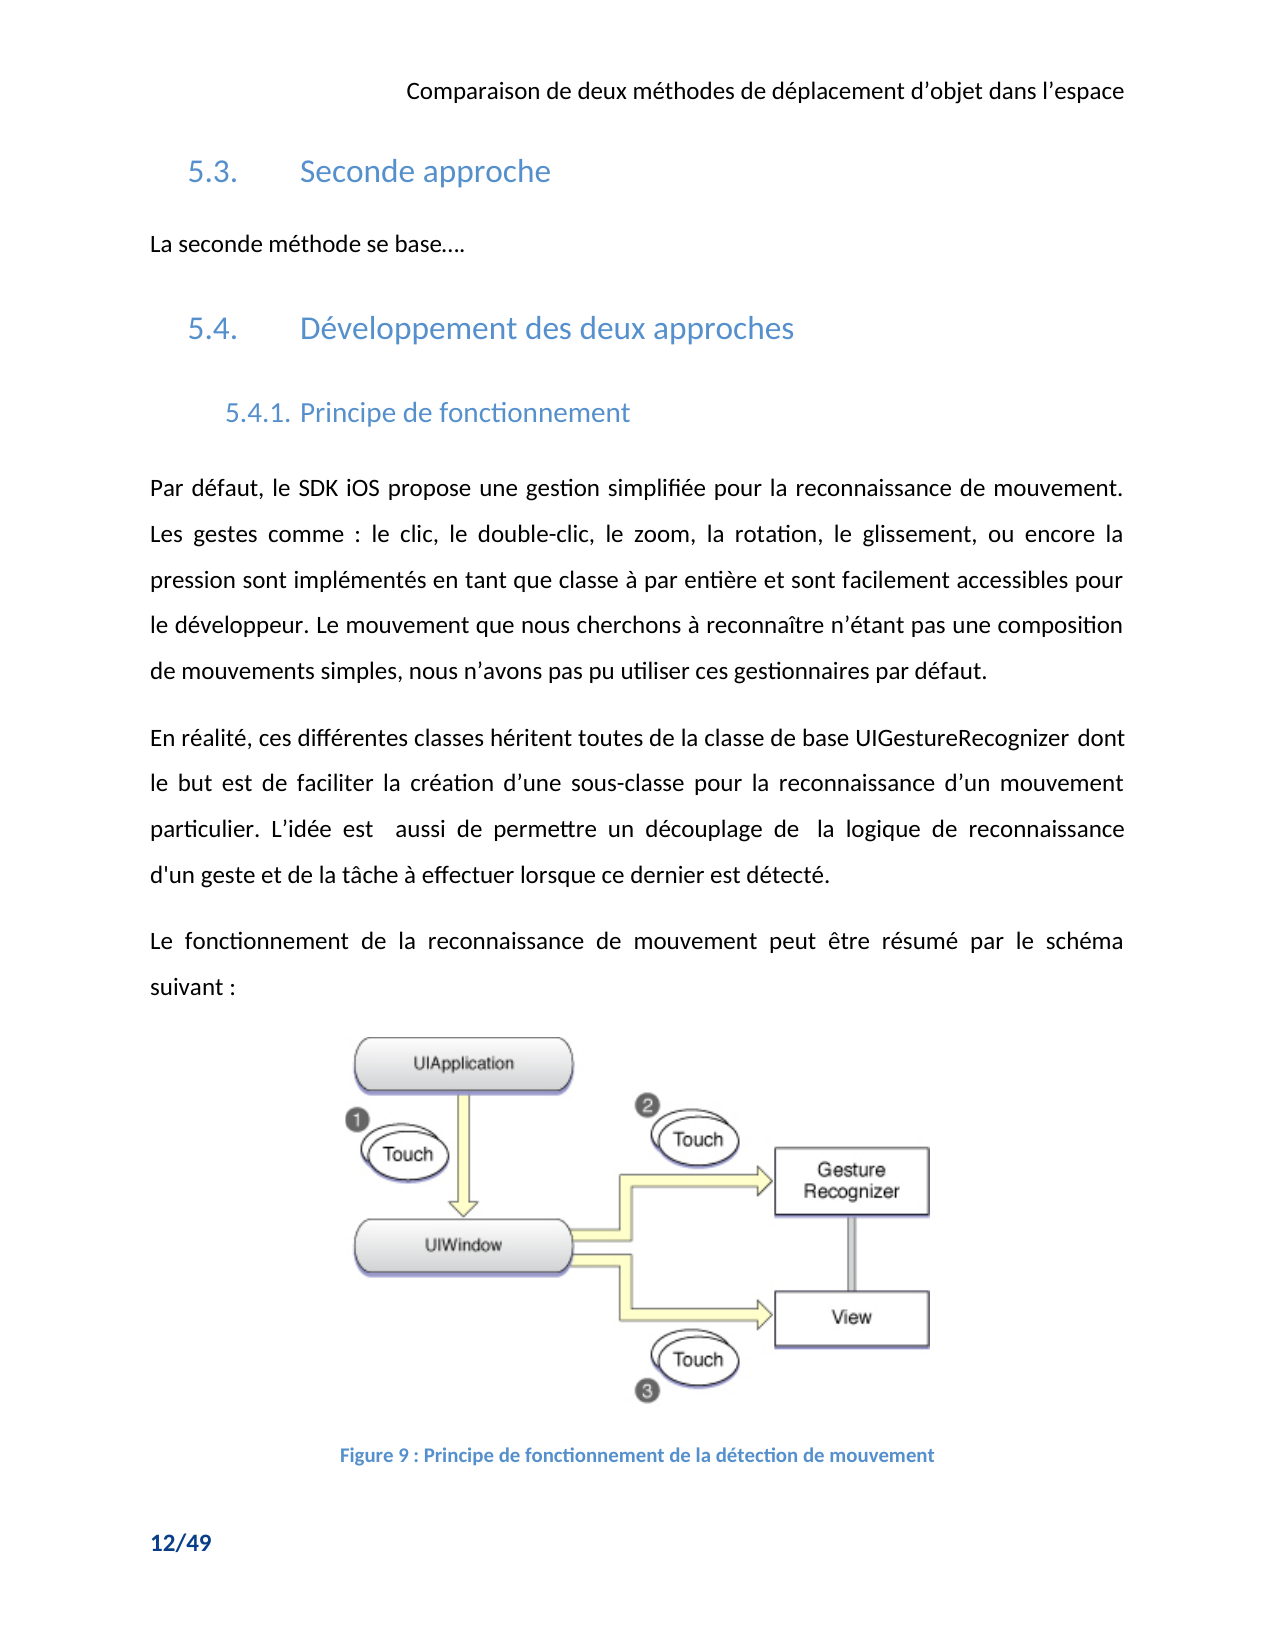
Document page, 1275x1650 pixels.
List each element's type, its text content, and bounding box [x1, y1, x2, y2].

subtitle Développement des deux approches [187, 307, 1125, 348]
text En réalité, ces différentes classes héritent toutes de la classe de base UIGestureRecognizer dont le but est de faciliter la création d’une sous-classe pour la reconnaissance d’un mouvement particulier. L’idée est aussi de permettre un découplage de la logique de reconnaissance d'un geste et de la tâche à effectuer lorsque ce dernier est détecté. [150, 722, 1125, 889]
text La seconde méthode se base…. [150, 228, 1125, 259]
picture [345, 1037, 930, 1407]
text Par défaut, le SDK iOS propose une gestion simplifiée pour la reconnaissance de mouvement. Les gestes comme : le clic, le double-clic, le zoom, la rotation, le glissement, ou encore la pression sont implémentés en tant que classe à par entière et sont facilement accessibles pour le développeur. Le mouvement que nous cherchons à reconnaître n’étant pas une composition de mouvements simples, nous n’avons pas pu utiliser ces gestionnaires par défaut. [150, 472, 1125, 686]
text Le fonctionnement de la reconnaissance de mouvement peut être résumé par le schéma suivant : [150, 926, 1125, 1002]
subtitle Principe de fonctionnement [225, 394, 1125, 429]
subtitle Seconde approche [187, 150, 1125, 191]
text Figure 9 : Principe de fonctionnement de la détection de mouvement [150, 1442, 1125, 1468]
